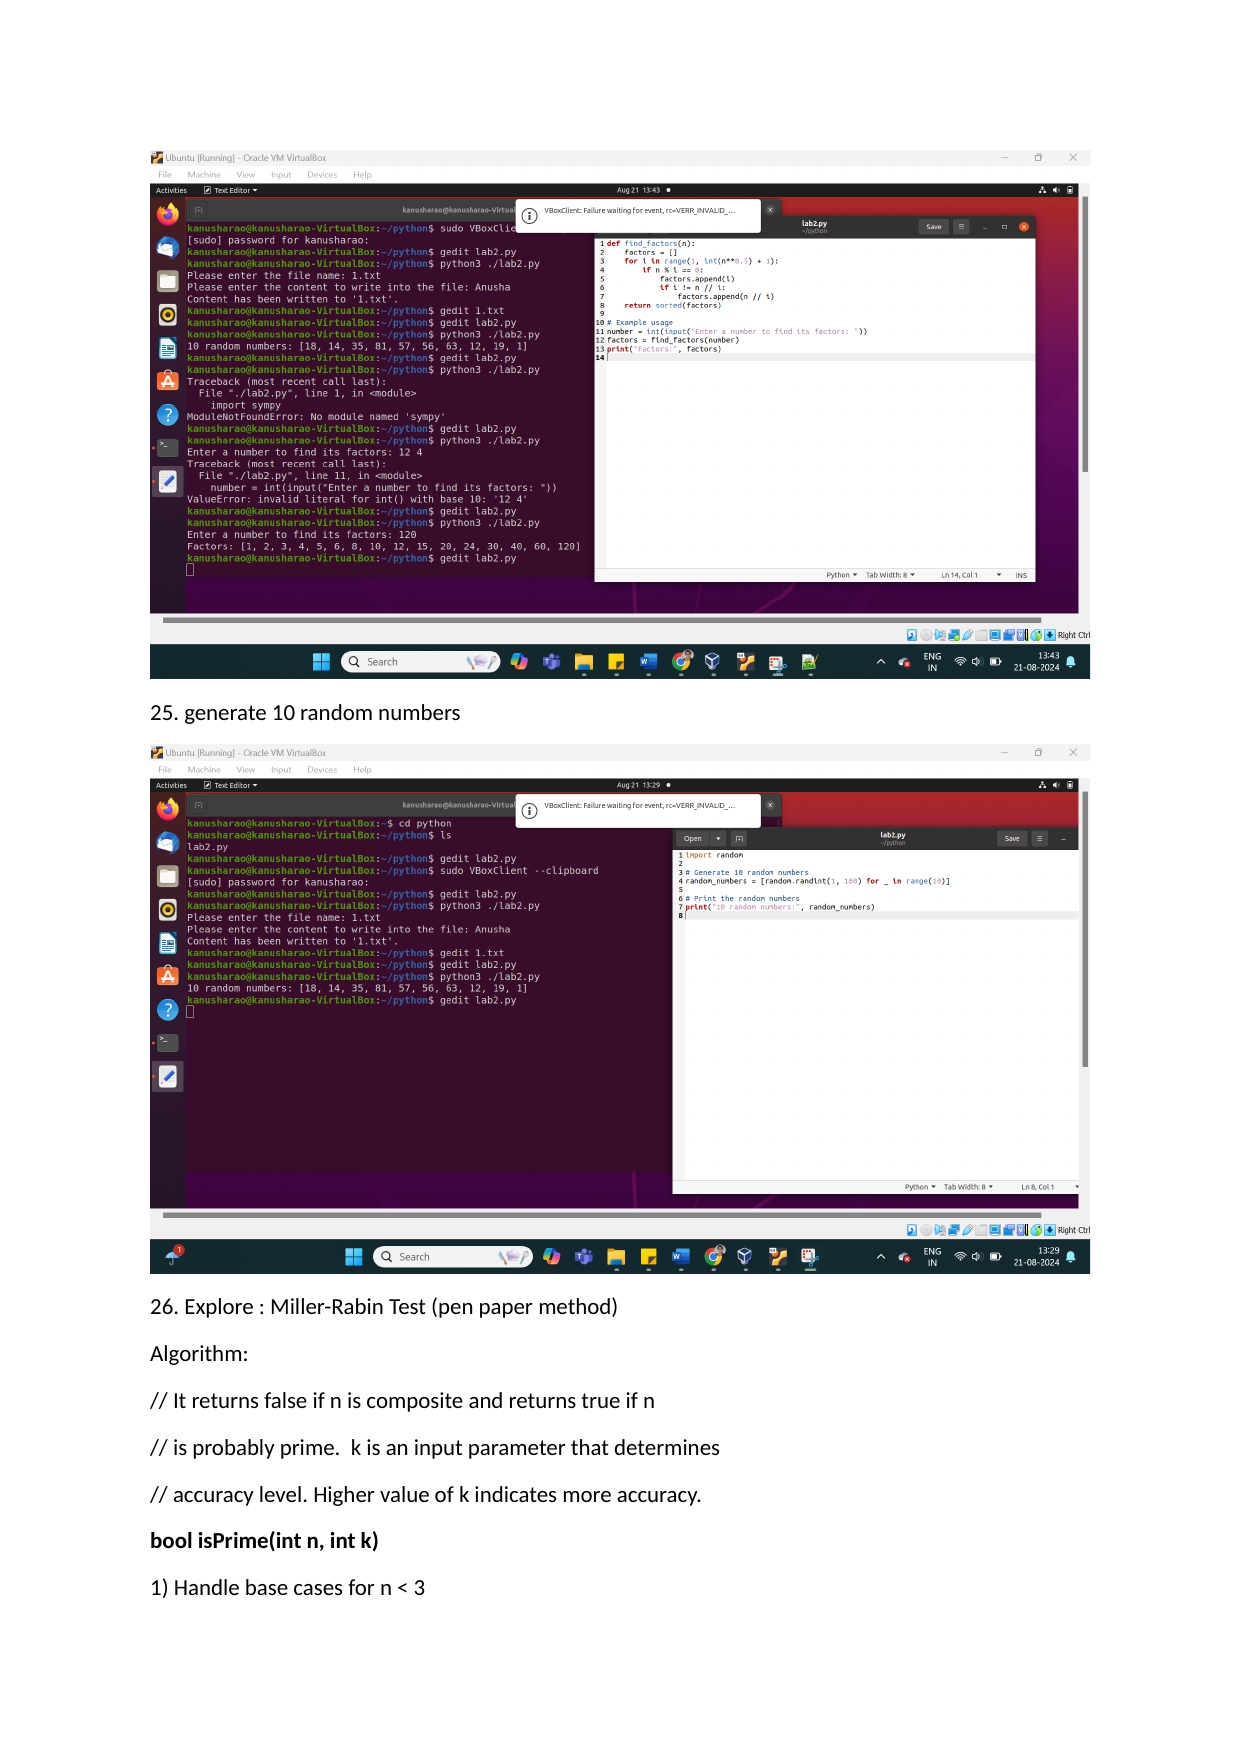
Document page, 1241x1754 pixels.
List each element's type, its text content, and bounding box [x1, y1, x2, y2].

text 1) Handle base cases for n < 3 [150, 1573, 1090, 1602]
text 25. generate 10 random numbers [150, 698, 1090, 726]
text // is probably prime. k is an input parameter that determines [150, 1433, 1090, 1461]
text // accuracy level. Higher value of k indicates more accuracy. [150, 1480, 1090, 1508]
picture [150, 150, 1091, 679]
text bool isPrime(int n, int k) [150, 1527, 1090, 1555]
text // It returns false if n is composite and returns true if n [150, 1386, 1090, 1414]
picture [150, 744, 1091, 1274]
text 26. Explore : Miller-Rabin Test (pen paper method) [150, 1292, 1090, 1320]
text Algorithm: [150, 1339, 1090, 1367]
